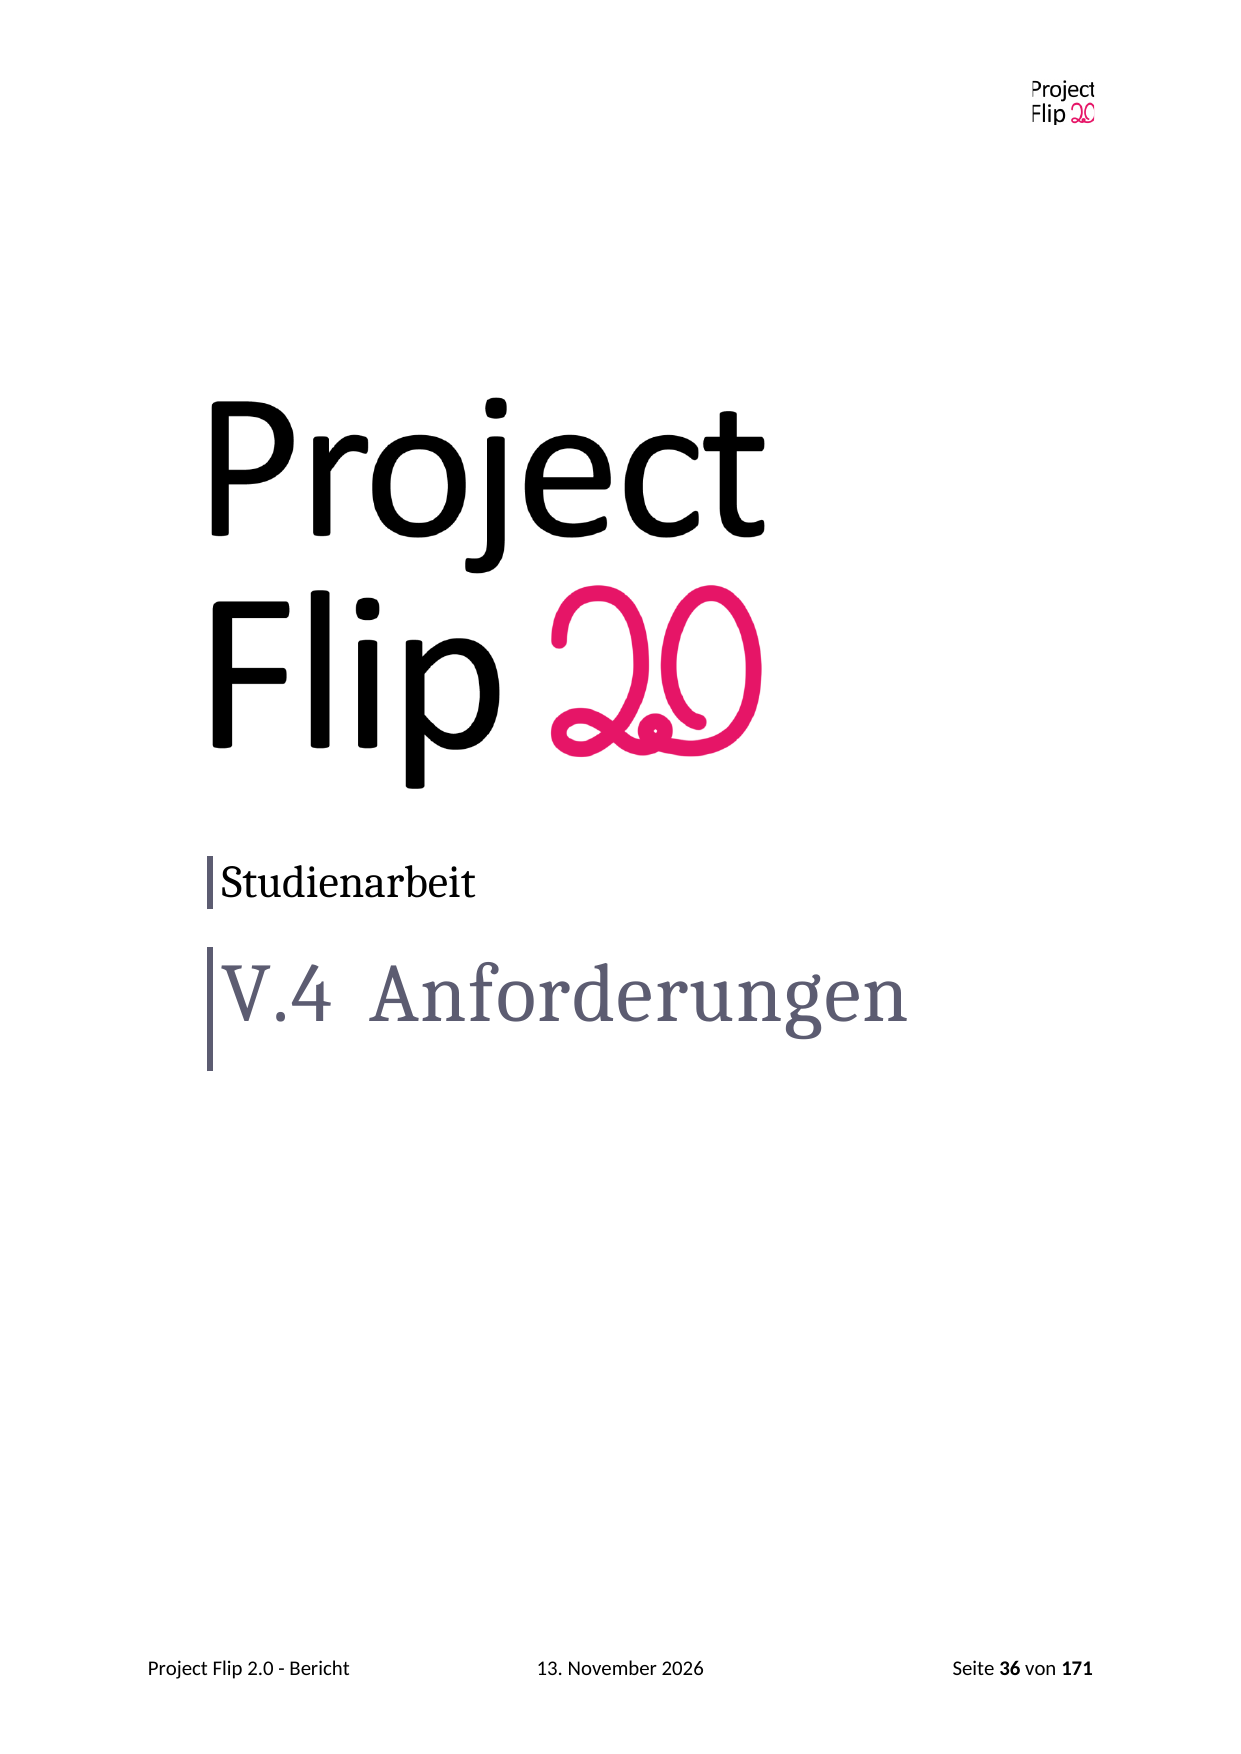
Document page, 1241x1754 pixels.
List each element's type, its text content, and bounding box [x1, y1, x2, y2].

picture [1081, 79, 1097, 124]
text Studienarbeit [213, 856, 1093, 909]
picture [211, 387, 780, 799]
subtitle Anforderungen [213, 947, 1093, 1071]
